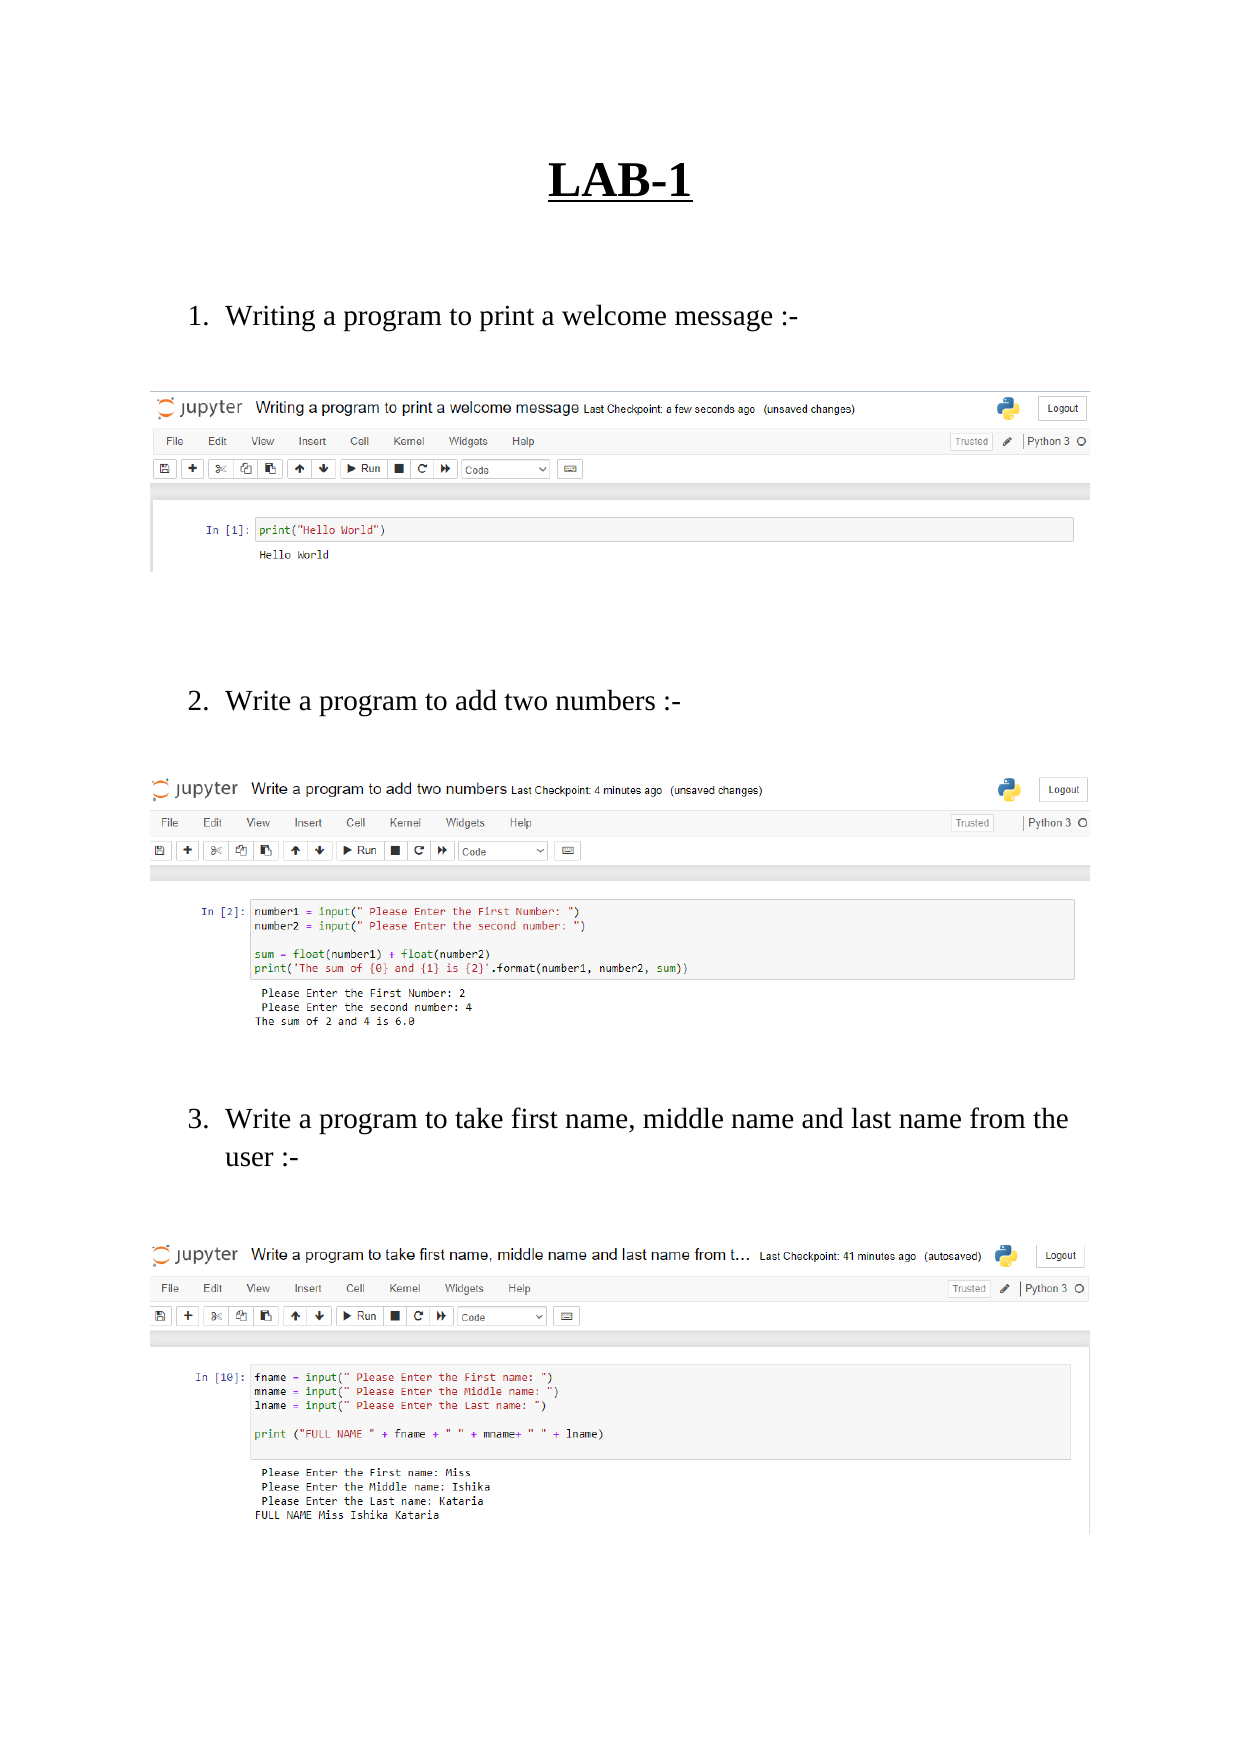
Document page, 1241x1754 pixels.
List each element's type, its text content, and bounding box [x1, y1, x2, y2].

picture [150, 389, 1091, 572]
list Writing a program to print a welcome message :- [187, 298, 1090, 332]
text LAB-1 [150, 150, 1090, 207]
picture [150, 774, 1091, 1037]
list Write a program to take first name, middle name and last name from the user :- [187, 1101, 1090, 1173]
picture [150, 1245, 1091, 1534]
list Write a program to add two numbers :- [187, 683, 1090, 716]
